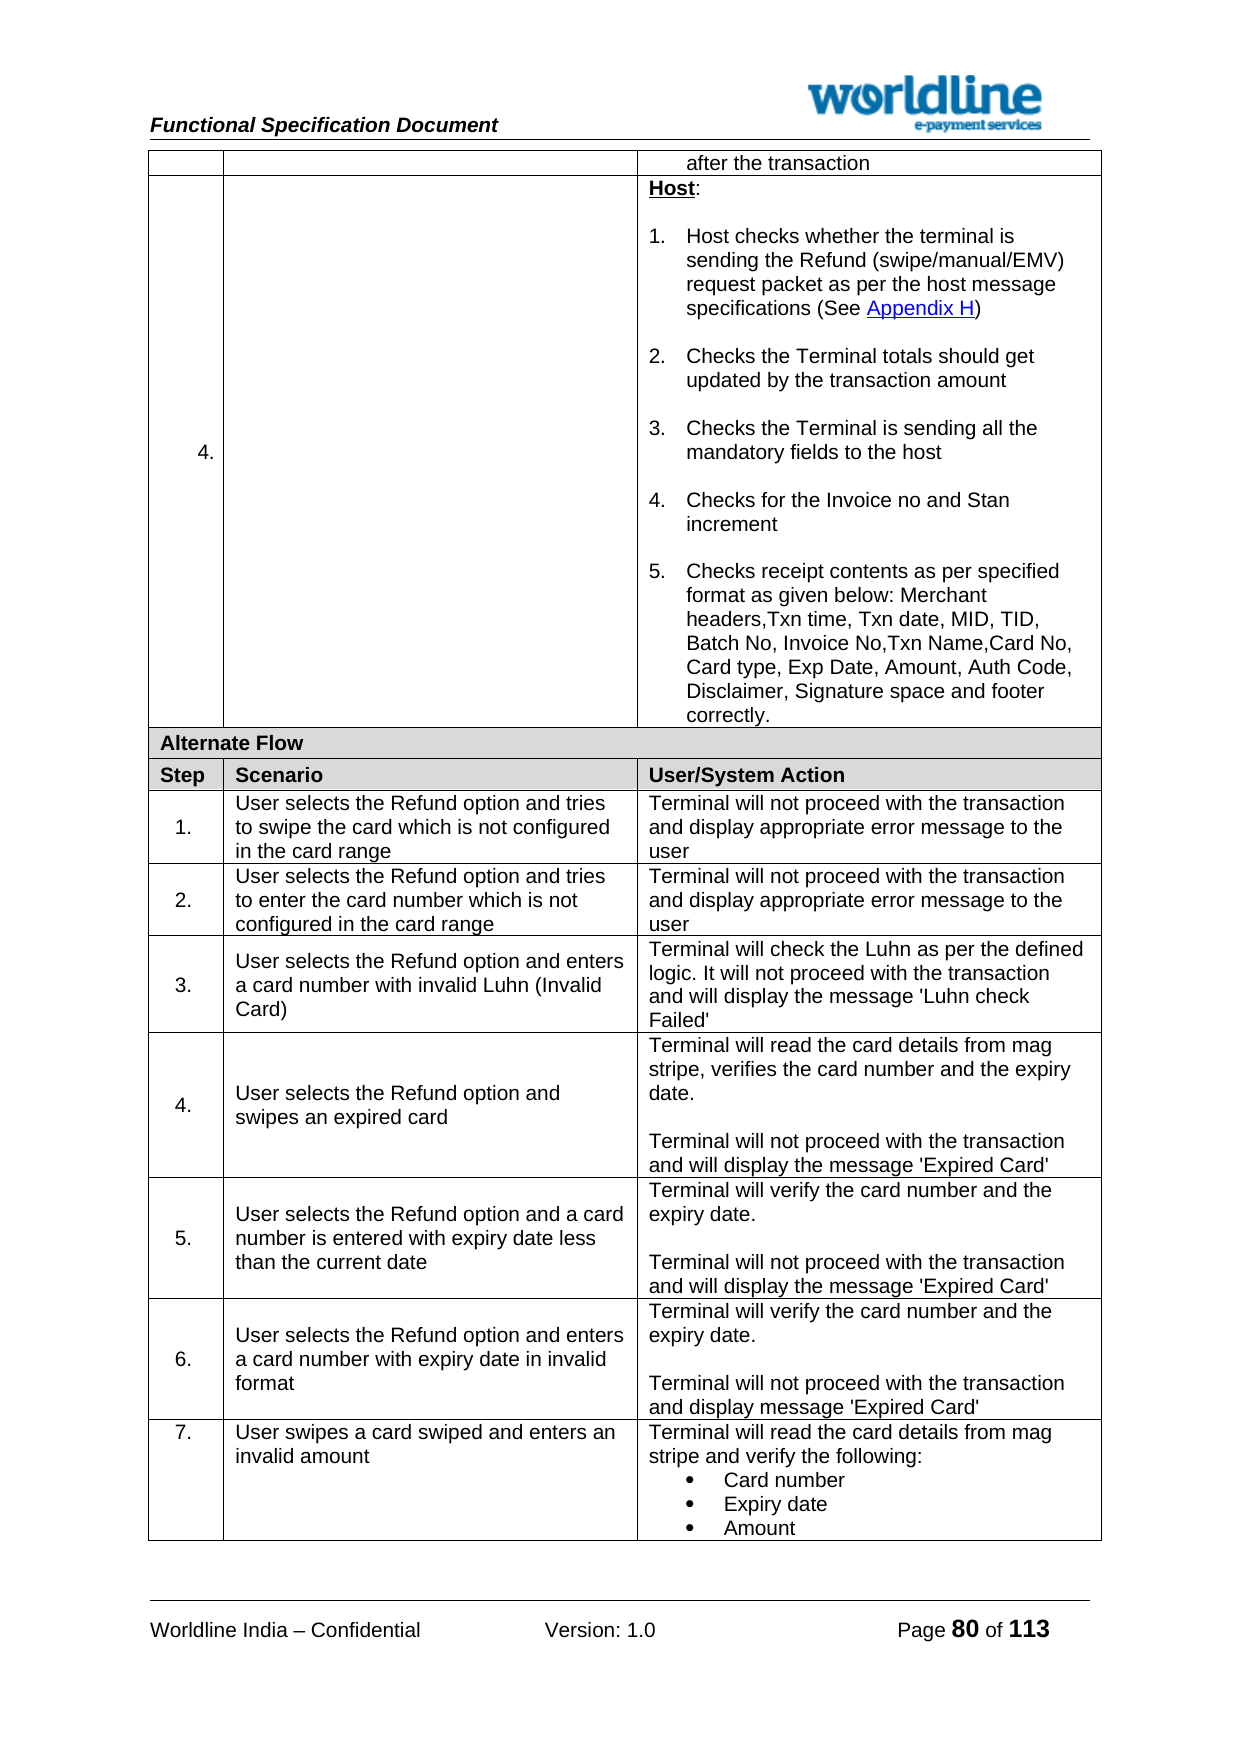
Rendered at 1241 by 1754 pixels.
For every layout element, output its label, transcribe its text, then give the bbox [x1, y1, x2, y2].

table_cell User selects the Refund option and tries to swipe the card which is not configured in the card range [224, 791, 637, 862]
table_cell Terminal will verify the card number and the expiry date. Terminal will not proceed with the transaction and will display the message 'Expired Card' [638, 1178, 1101, 1298]
table_cell [149, 1178, 223, 1298]
table_cell [149, 936, 223, 1032]
table_cell [149, 1033, 223, 1177]
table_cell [224, 151, 637, 175]
table_cell User selects the Refund option and enters a card number with invalid Luhn (Invalid Card) [224, 936, 637, 1032]
table_cell [149, 791, 223, 862]
table_cell Step [149, 759, 223, 789]
table_cell Terminal will not proceed with the transaction and display appropriate error message to the user [638, 791, 1101, 862]
table_cell [149, 151, 223, 175]
table_cell [149, 1299, 223, 1419]
table_cell [149, 176, 223, 727]
table_cell User selects the Refund option and tries to enter the card number which is not configured in the card range [224, 864, 637, 935]
picture [807, 75, 1043, 133]
table_cell User/System Action [638, 759, 1101, 789]
table_cell [224, 176, 637, 727]
table_cell Terminal will read the card details from mag stripe, verifies the card number and the expiry date. Terminal will not proceed with the transaction and will display the message 'Expired Card' [638, 1033, 1101, 1177]
table_cell Alternate Flow [149, 728, 1101, 758]
table_cell [149, 1420, 223, 1540]
table_cell User selects the Refund option and swipes an expired card [224, 1033, 637, 1177]
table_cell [224, 1420, 637, 1540]
table_cell Terminal will verify the card number and the expiry date. Terminal will not proceed with the transaction and display message 'Expired Card' [638, 1299, 1101, 1419]
table_cell Host: Host checks whether the terminal is sending the Refund (swipe/manual/EMV) request packet as per the host message specifications (See Appendix H) Checks the Terminal totals should get updated by the transaction amount Checks the Terminal is sending all the mandatory fields to the host Checks for the Invoice no and Stan increment Checks receipt contents as per specified format as given below: Merchant headers,Txn time, Txn date, MID, TID, Batch No, Invoice No,Txn Name,Card No, Card type, Exp Date, Amount, Auth Code, Disclaimer, Signature space and footer correctly. [638, 176, 1101, 727]
table_cell Terminal will check the Luhn as per the defined logic. It will not proceed with the transaction and will display the message 'Luhn check Failed' [638, 936, 1101, 1032]
table_cell Terminal will not proceed with the transaction and display appropriate error message to the user [638, 864, 1101, 935]
table_cell User selects the Refund option and a card number is entered with expiry date less than the current date [224, 1178, 637, 1298]
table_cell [638, 151, 1101, 175]
table_cell User selects the Refund option and enters a card number with expiry date in invalid format [224, 1299, 637, 1419]
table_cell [638, 1420, 1101, 1540]
table_cell [149, 864, 223, 935]
table_cell Scenario [224, 759, 637, 789]
